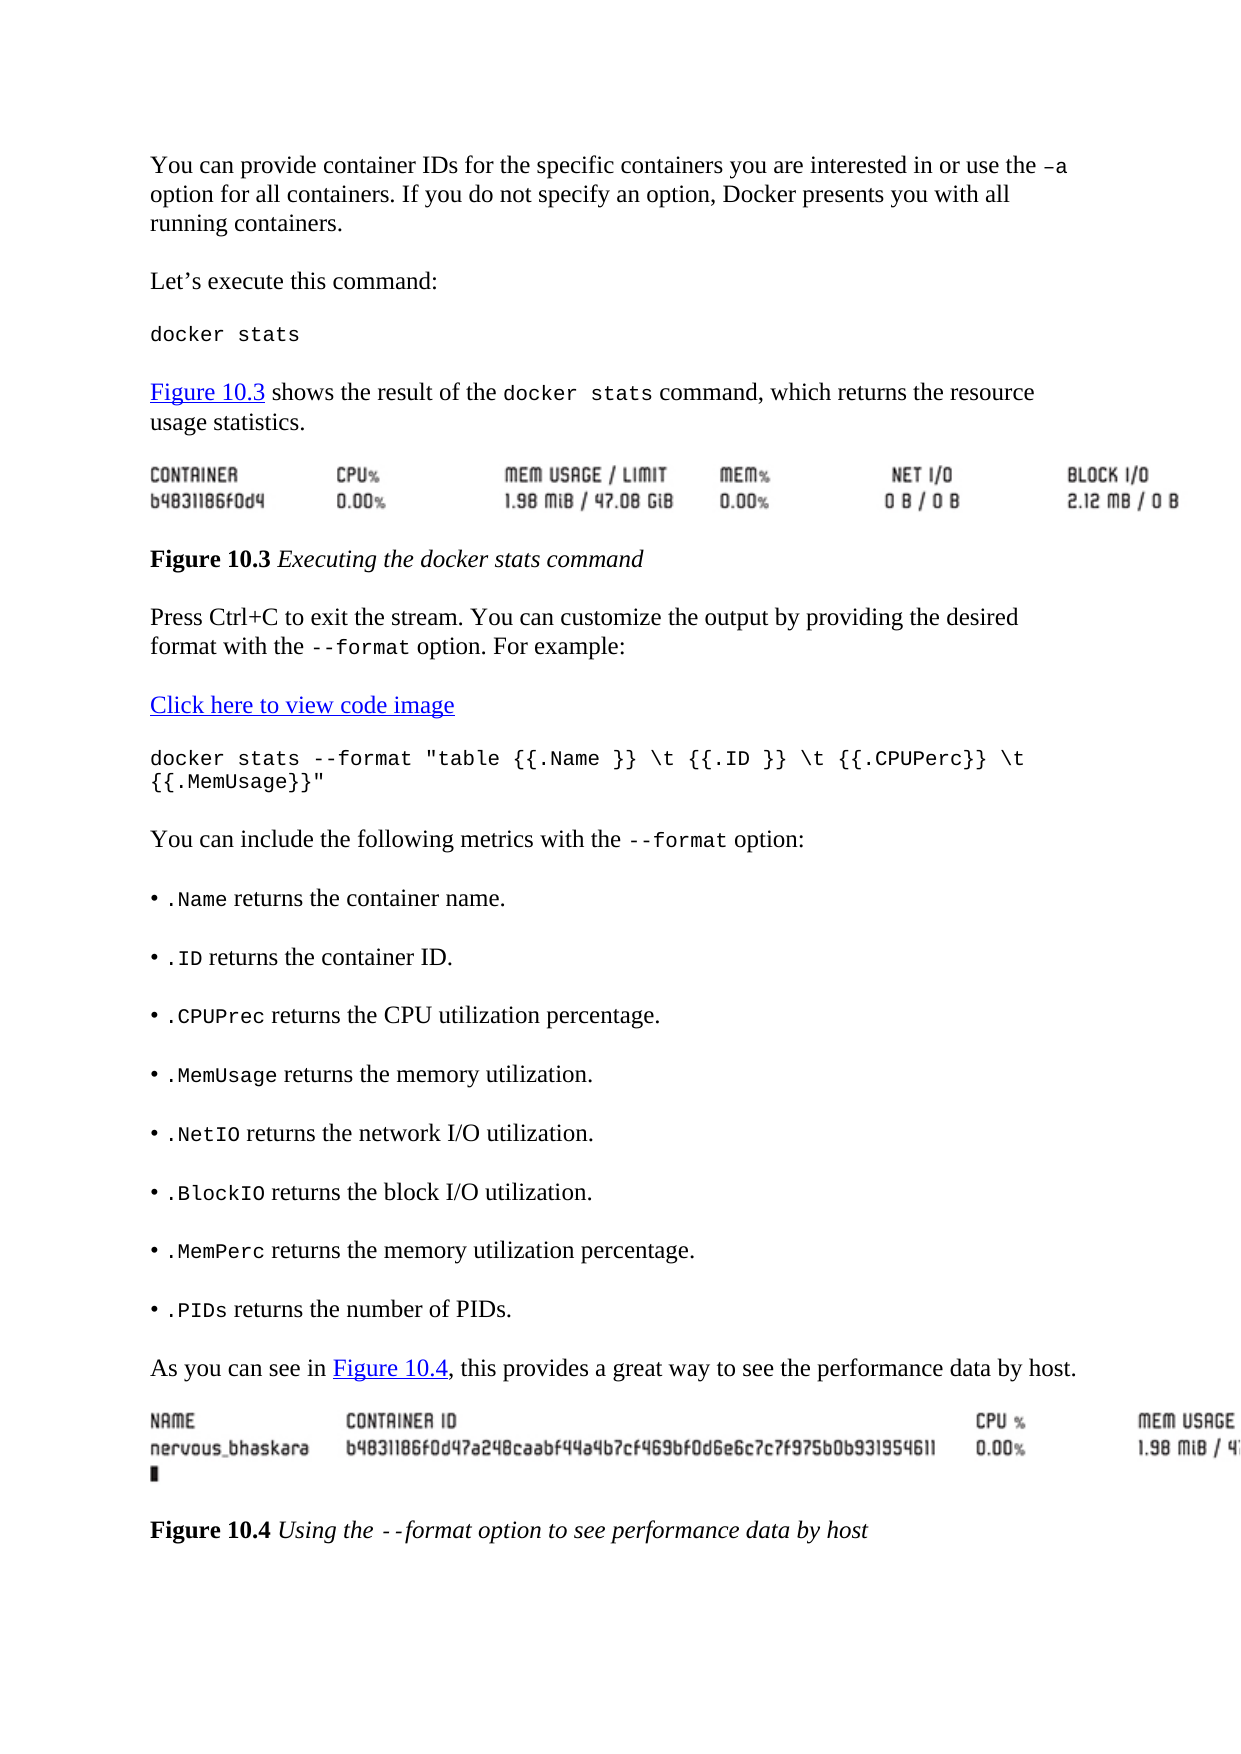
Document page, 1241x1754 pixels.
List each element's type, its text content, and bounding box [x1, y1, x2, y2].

text Click here to view code image [150, 690, 1090, 718]
text docker stats [150, 324, 1090, 348]
text You can include the following metrics with the --format option: [150, 824, 1090, 854]
text Let’s execute this command: [150, 266, 1090, 295]
text Press Ctrl+C to exit the stream. You can customize the output by providing the desired format with the --format option. For example: [150, 602, 1090, 661]
text Figure 10.3 Executing the docker stats command [150, 544, 1090, 573]
text • .BlockIO returns the block I/O utilization. [150, 1177, 1090, 1206]
picture [150, 1410, 1241, 1485]
text As you can see in Figure 10.4, this provides a great way to see the performance data by host. [150, 1353, 1090, 1382]
text docker stats --format "table {{.Name }} \t {{.ID }} \t {{.CPUPerc}} \t {{.MemUsage}}" [150, 748, 1090, 795]
text • .NetIO returns the network I/O utilization. [150, 1118, 1090, 1147]
text • .MemPerc returns the memory utilization percentage. [150, 1235, 1090, 1265]
text You can provide container IDs for the specific containers you are interested in or use the –a option for all containers. If you do not specify an option, Docker presents you with all running containers. [150, 150, 1090, 237]
text • .MemUsage returns the memory utilization. [150, 1059, 1090, 1089]
text • .Name returns the container name. [150, 883, 1090, 912]
text Figure 10.3 shows the result of the docker stats command, which returns the resource usage statistics. [150, 377, 1090, 435]
text • .PIDs returns the number of PIDs. [150, 1294, 1090, 1324]
text • .CPUPrec returns the CPU utilization percentage. [150, 1000, 1090, 1030]
text • .ID returns the container ID. [150, 942, 1090, 971]
text Figure 10.4 Using the --format option to see performance data by host [150, 1516, 1090, 1545]
picture [150, 464, 1241, 513]
